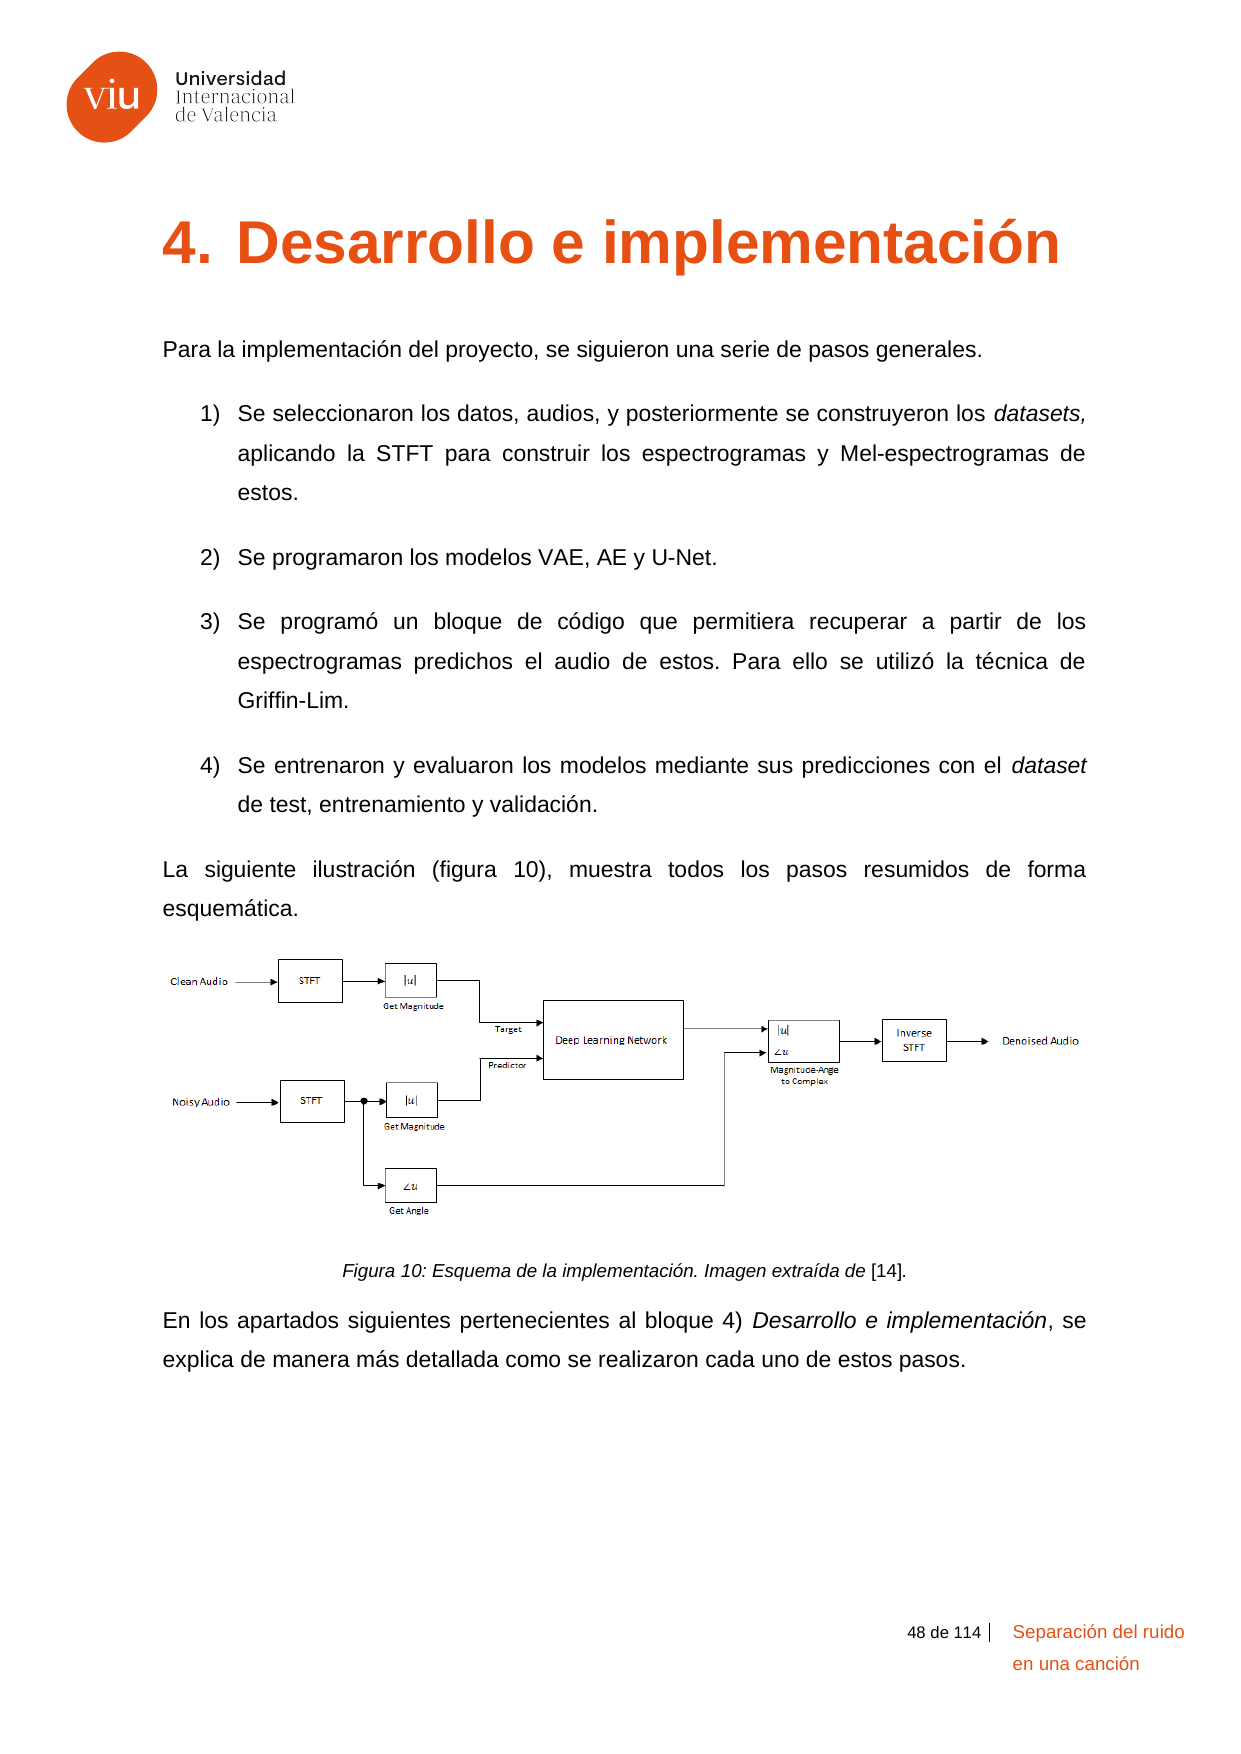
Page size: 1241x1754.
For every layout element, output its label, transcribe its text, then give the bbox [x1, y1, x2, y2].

list Desarrollo e implementación [162, 207, 1087, 276]
text En los apartados siguientes pertenecientes al bloque 4) Desarrollo e implementación, se explica de manera más detallada como se realizaron cada uno de estos pasos. [162, 1307, 1087, 1372]
text La siguiente ilustración (figura 10), muestra todos los pasos resumidos de forma esquemática. [162, 856, 1087, 922]
list Se seleccionaron los datos, audios, y posteriormente se construyeron los datasets, aplicando la STFT para construir los espectrogramas y Mel-espectrogramas de estos. [200, 400, 1087, 506]
list Se entrenaron y evaluaron los modelos mediante sus predicciones con el dataset de test, entrenamiento y validación. [200, 752, 1087, 818]
text Para la implementación del proyecto, se siguieron una serie de pasos generales. [162, 336, 1087, 362]
list Se programaron los modelos VAE, AE y U-Net. [200, 544, 1087, 570]
text Figura 10: Esquema de la implementación. Imagen extraída de . [162, 1260, 1087, 1282]
picture [162, 959, 1087, 1222]
picture [45, 29, 316, 165]
list Se programó un bloque de código que permitiera recuperar a partir de los espectrogramas predichos el audio de estos. Para ello se utilizó la técnica de Griffin-Lim. [200, 608, 1087, 714]
